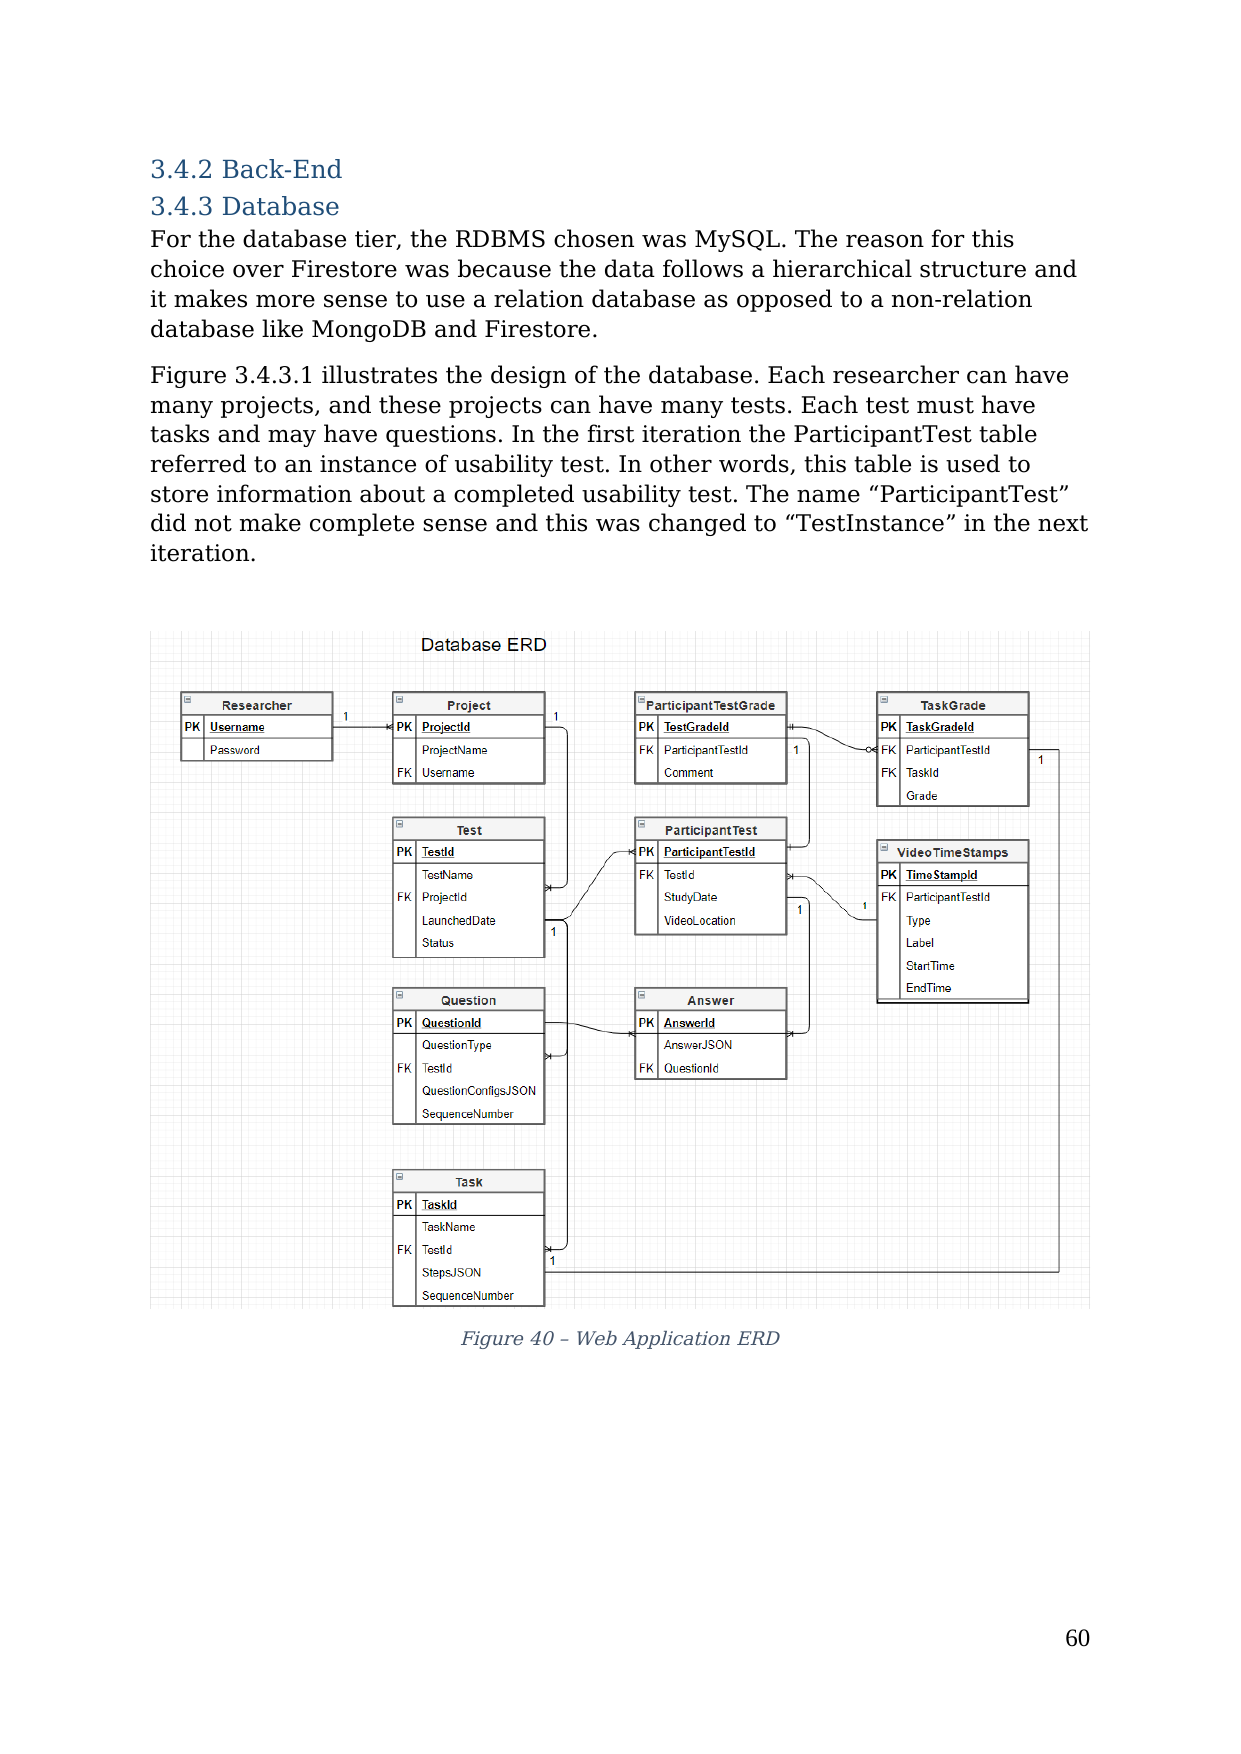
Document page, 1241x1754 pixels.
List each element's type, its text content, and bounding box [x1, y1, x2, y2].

text Figure 40 – Web Application ERD [150, 1327, 1090, 1350]
text For the database tier, the RDBMS chosen was MySQL. The reason for this choice over Firestore was because the data follows a hierarchical structure and it makes more sense to use a relation database as opposed to a non-relation database like MongoDB and Firestore. [150, 225, 1090, 342]
subtitle 3.4.3 Database [150, 191, 1090, 221]
picture [150, 631, 1091, 1309]
text Figure 3.4.3.1 illustrates the design of the database. Each researcher can have many projects, and these projects can have many tests. Each test must have tasks and may have questions. In the first iteration the ParticipantTest table referred to an instance of usability test. In other words, this table is used to store information about a completed usability test. The name “ParticipantTest” did not make complete sense and this was changed to “TestInstance” in the next iteration. [150, 361, 1090, 566]
subtitle 3.4.2 Back-End [150, 154, 1090, 184]
